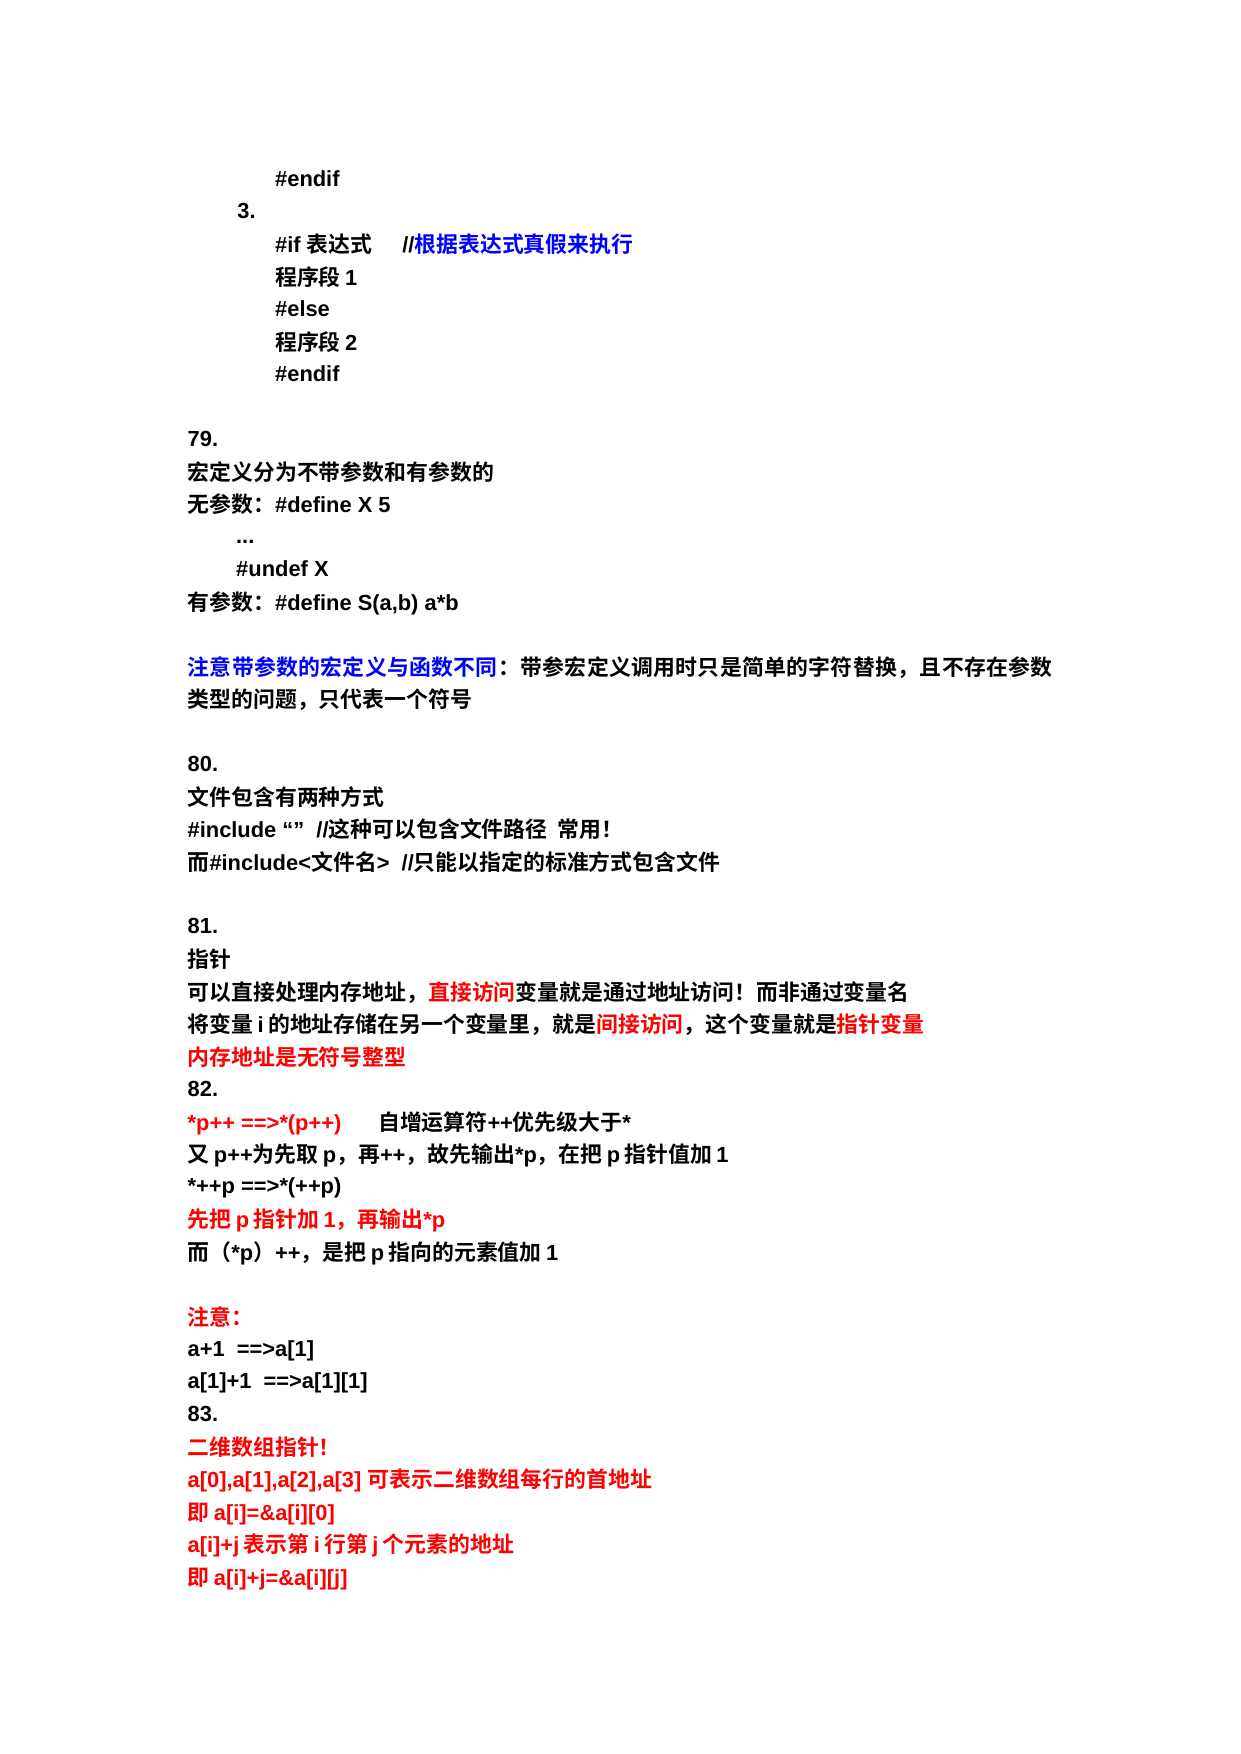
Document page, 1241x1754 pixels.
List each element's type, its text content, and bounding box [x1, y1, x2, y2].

text 即a[i]=&a[i][0] [187, 1494, 1053, 1527]
text #undef X [187, 552, 1053, 584]
text 指针 [187, 942, 1053, 974]
text 文件包含有两种方式 [187, 779, 1053, 812]
text #if 表达式 //根据表达式真假来执行 [231, 227, 1053, 259]
text 而#include<文件名> //只能以指定的标准方式包含文件 [187, 844, 1053, 877]
text a[i]+j表示第i行第j个元素的地址 [187, 1527, 1053, 1559]
text 注意： [187, 1299, 1053, 1332]
text #include “” //这种可以包含文件路径 常用！ [187, 812, 1053, 844]
text a[1]+1 ==>a[1][1] [187, 1364, 1053, 1397]
text 注意带参数的宏定义与函数不同：带参宏定义调用时只是简单的字符替换，且不存在参数类型的问题，只代表一个符号 [187, 649, 1053, 714]
text 3. [187, 194, 1053, 227]
text 80. [187, 747, 1053, 779]
text a[0],a[1],a[2],a[3] 可表示二维数组每行的首地址 [187, 1462, 1053, 1494]
text 程序段2 [231, 324, 1053, 357]
text a+1 ==>a[1] [187, 1332, 1053, 1364]
text 即a[i]+j=&a[i][j] [187, 1559, 1053, 1592]
text #else [231, 292, 1053, 324]
text 先把p指针加1，再输出*p [187, 1202, 1053, 1234]
text 83. [187, 1397, 1053, 1429]
text 二维数组指针！ [187, 1429, 1053, 1462]
text 81. [187, 909, 1053, 942]
text 而（*p）++，是把p指向的元素值加1 [187, 1234, 1053, 1267]
text 宏定义分为不带参数和有参数的 [187, 454, 1053, 487]
text 又p++为先取p，再++，故先输出*p，在把p指针值加1 [187, 1137, 1053, 1169]
text ... [187, 519, 1053, 552]
text 内存地址是无符号整型 [187, 1039, 1053, 1072]
text *p++ ==>*(p++) 自增运算符++优先级大于* [187, 1104, 1053, 1137]
text 可以直接处理内存地址，直接访问变量就是通过地址访问！而非通过变量名 [187, 974, 1053, 1007]
text 82. [187, 1072, 1053, 1104]
text *++p ==>*(++p) [187, 1169, 1053, 1202]
text 将变量i的地址存储在另一个变量里，就是间接访问，这个变量就是指针变量 [187, 1007, 1053, 1039]
text #endif [231, 357, 1053, 389]
text 无参数：#define X 5 [187, 487, 1053, 519]
text 79. [187, 422, 1053, 454]
text 有参数：#define S(a,b) a*b [187, 584, 1053, 617]
text 程序段1 [231, 259, 1053, 292]
text #endif [231, 162, 1053, 194]
